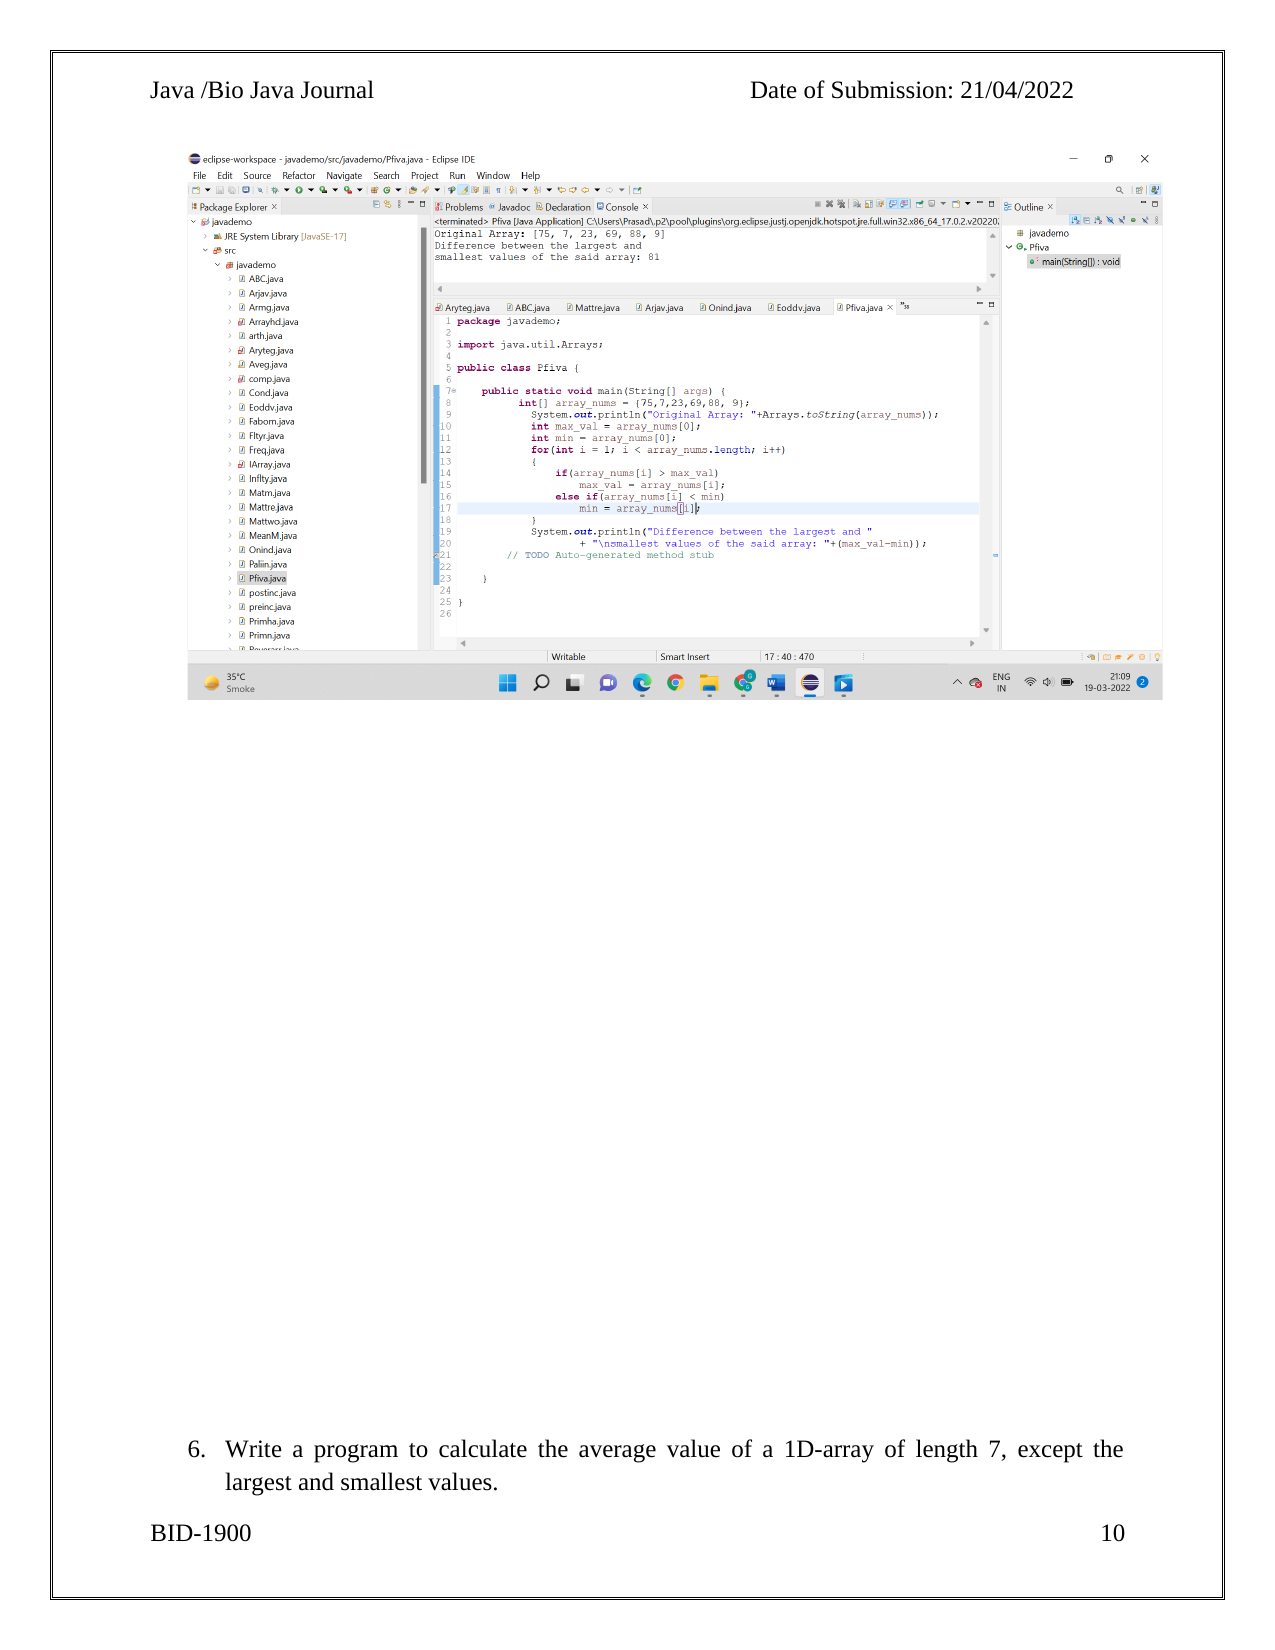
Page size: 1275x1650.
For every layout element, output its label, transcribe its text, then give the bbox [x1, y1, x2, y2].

list Write a program to calculate the average value of a 1D-array of length 7, except the largest and smallest values. [187, 1434, 1125, 1495]
picture [187, 150, 1163, 700]
